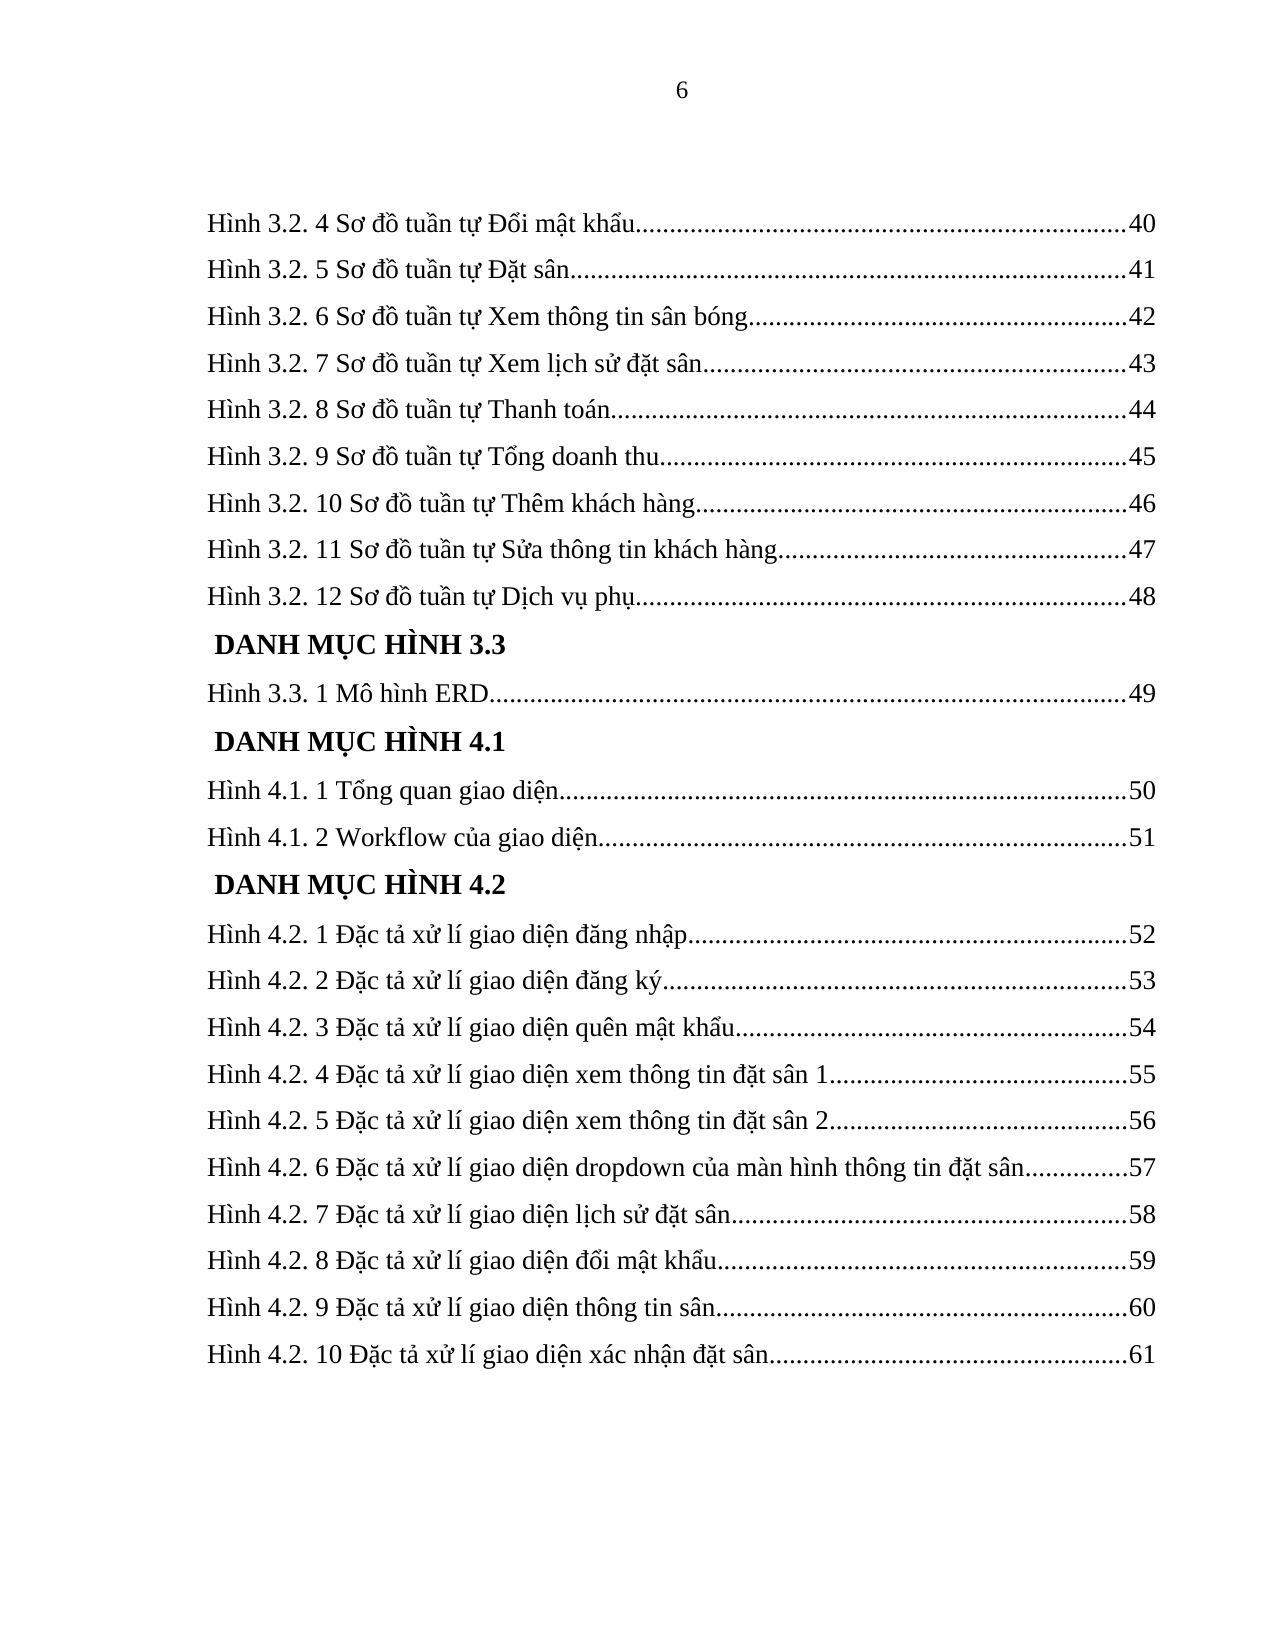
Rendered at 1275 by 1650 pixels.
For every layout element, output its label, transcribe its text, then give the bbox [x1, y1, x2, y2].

text Hình 3.3. 1 Mô hình ERD 49 [207, 677, 1157, 708]
text Hình 4.2. 7 Đặc tả xử lí giao diện lịch sử đặt sân 58 [207, 1198, 1157, 1229]
text Hình 4.2. 2 Đặc tả xử lí giao diện đăng ký 53 [207, 964, 1157, 996]
text Hình 3.2. 10 Sơ đồ tuần tự Thêm khách hàng 46 [207, 487, 1157, 518]
text Hình 3.2. 5 Sơ đồ tuần tự Đặt sân 41 [207, 253, 1157, 284]
text Hình 3.2. 12 Sơ đồ tuần tự Dịch vụ phụ 48 [207, 580, 1157, 611]
text Hình 3.2. 7 Sơ đồ tuần tự Xem lịch sử đặt sân 43 [207, 347, 1157, 378]
text Hình 4.2. 8 Đặc tả xử lí giao diện đổi mật khẩu 59 [207, 1244, 1157, 1276]
text Hình 4.2. 10 Đặc tả xử lí giao diện xác nhận đặt sân 61 [207, 1338, 1157, 1369]
text Hình 4.2. 5 Đặc tả xử lí giao diện xem thông tin đặt sân 2 56 [207, 1104, 1157, 1136]
text Hình 4.1. 1 Tổng quan giao diện 50 [207, 774, 1157, 805]
text Hình 3.2. 11 Sơ đồ tuần tự Sửa thông tin khách hàng 47 [207, 533, 1157, 564]
text Hình 3.2. 6 Sơ đồ tuần tự Xem thông tin sân bóng 42 [207, 300, 1157, 331]
text Hình 3.2. 8 Sơ đồ tuần tự Thanh toán 44 [207, 393, 1157, 424]
text Hình 4.2. 1 Đặc tả xử lí giao diện đăng nhập 52 [207, 918, 1157, 949]
text Hình 4.2. 6 Đặc tả xử lí giao diện dropdown của màn hình thông tin đặt sân 57 [207, 1151, 1157, 1182]
text DANH MỤC HÌNH 4.2 [207, 867, 1157, 901]
text Hình 4.2. 9 Đặc tả xử lí giao diện thông tin sân 60 [207, 1291, 1157, 1322]
text Hình 3.2. 9 Sơ đồ tuần tự Tổng doanh thu 45 [207, 440, 1157, 471]
text Hình 4.2. 4 Đặc tả xử lí giao diện xem thông tin đặt sân 1 55 [207, 1058, 1157, 1089]
text Hình 4.1. 2 Workflow của giao diện 51 [207, 821, 1157, 852]
text Hình 3.2. 4 Sơ đồ tuần tự Đổi mật khẩu 40 [207, 207, 1157, 238]
text Hình 4.2. 3 Đặc tả xử lí giao diện quên mật khẩu 54 [207, 1011, 1157, 1042]
text DANH MỤC HÌNH 4.1 [207, 724, 1157, 757]
text DANH MỤC HÌNH 3.3 [207, 627, 1157, 660]
